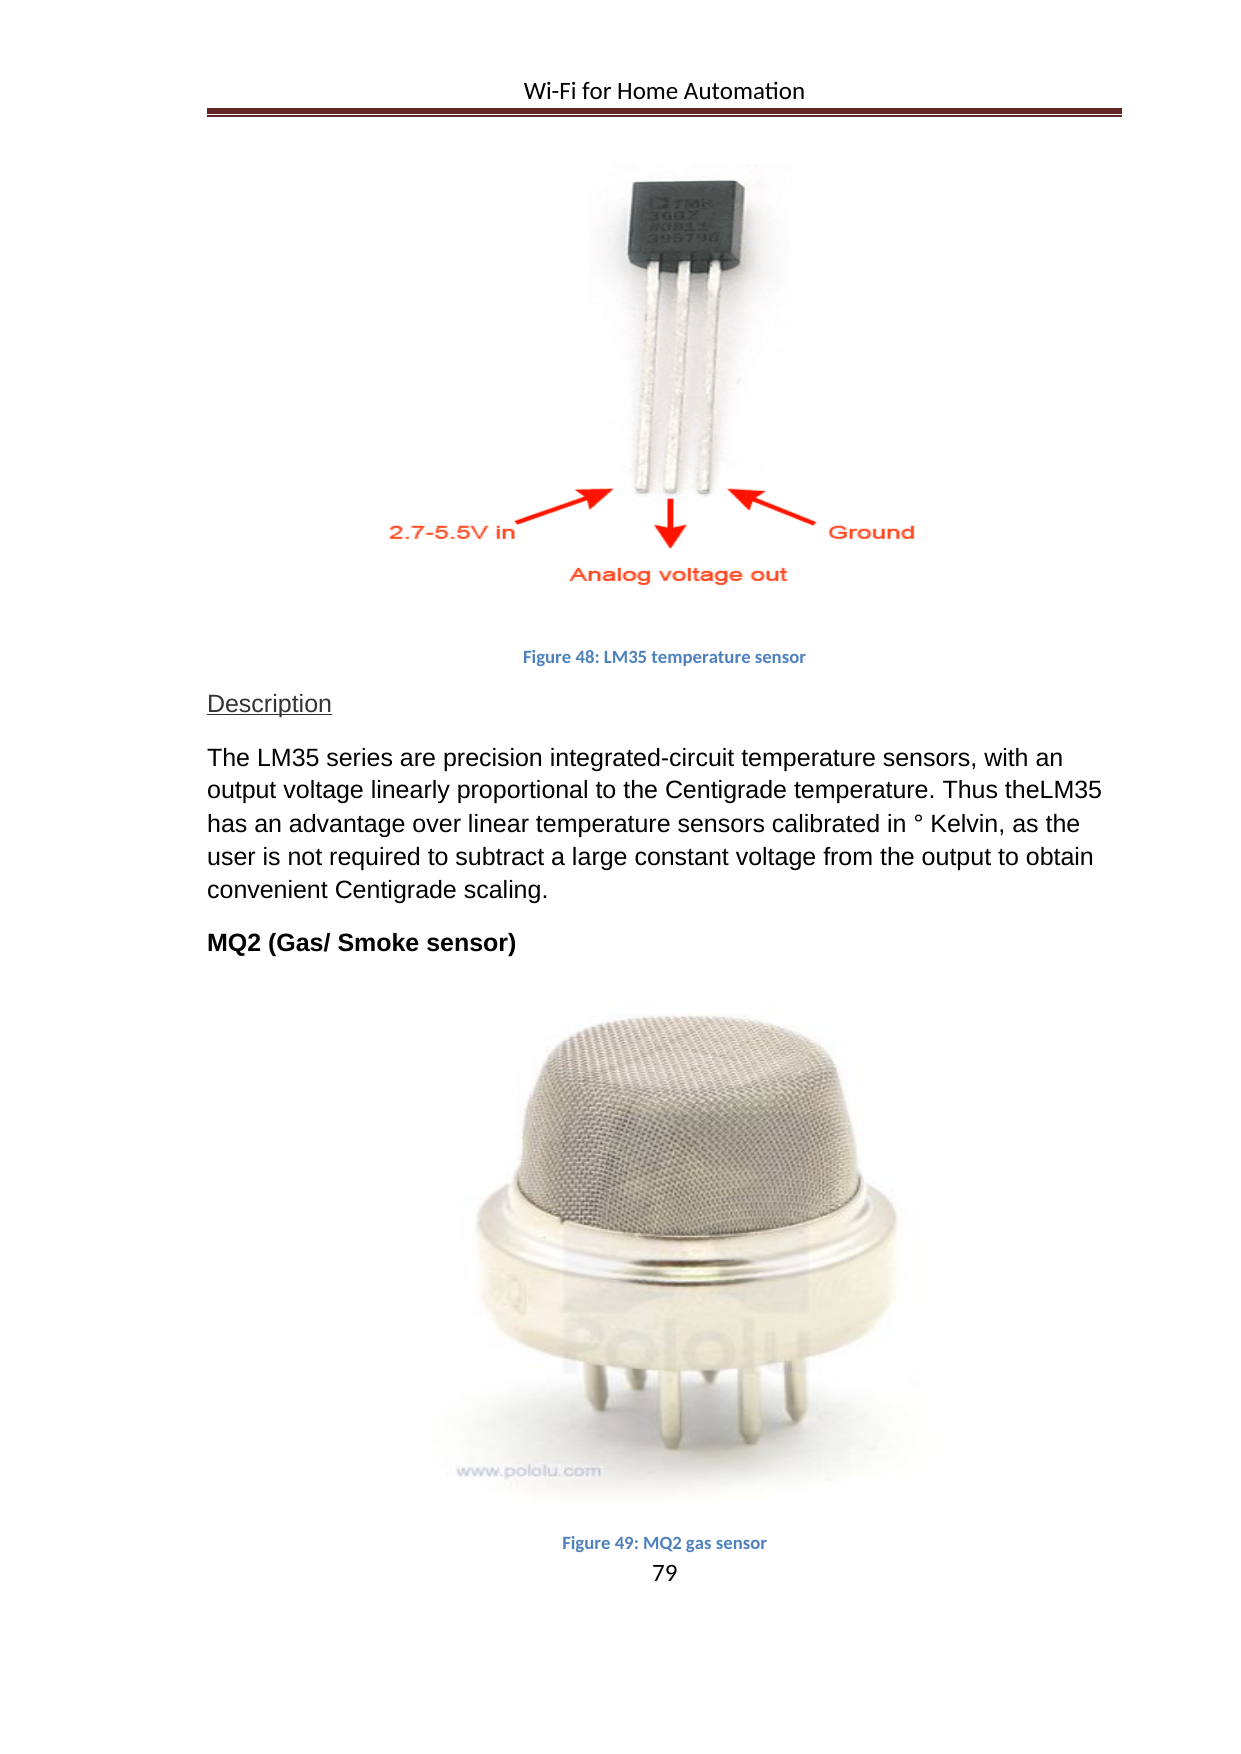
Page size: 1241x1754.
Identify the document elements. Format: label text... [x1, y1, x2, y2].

picture [431, 982, 942, 1506]
text Figure 49: MQ2 gas sensor [207, 1531, 1122, 1554]
picture [328, 147, 1057, 620]
text Description [207, 689, 1122, 717]
text The LM35 series are precision integrated-circuit temperature sensors, with an output voltage linearly proportional to the Centigrade temperature. Thus theLM35 has an advantage over linear temperature sensors calibrated in ° Kelvin, as the user is not required to subtract a large constant voltage from the output to obtain convenient Centigrade scaling. [207, 742, 1122, 903]
text Figure 48: LM35 temperature sensor [207, 645, 1122, 668]
text MQ2 (Gas/ Smoke sensor) [207, 928, 1122, 957]
